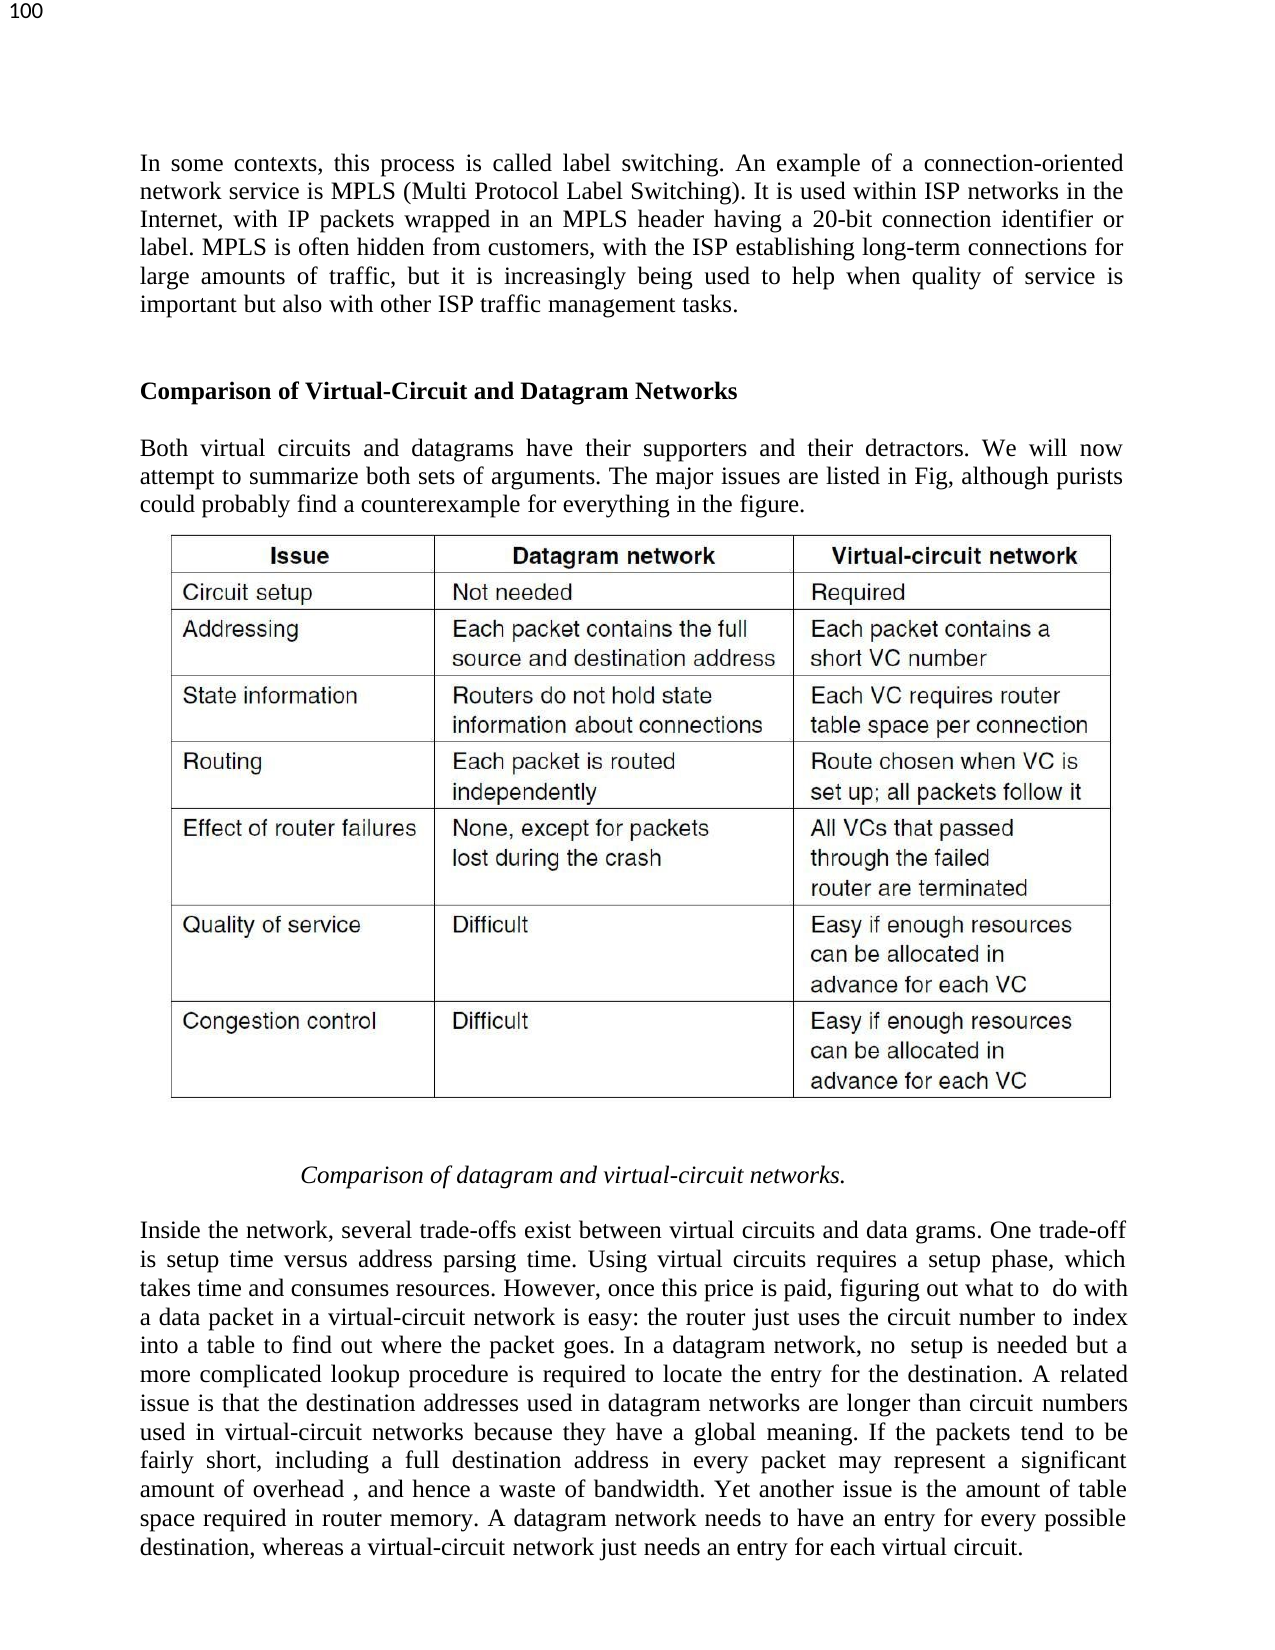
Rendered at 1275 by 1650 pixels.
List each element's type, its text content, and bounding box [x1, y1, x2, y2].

text Inside the network, several trade-offs exist between virtual circuits and data grams. One trade-off is setup time versus address parsing time. Using virtual circuits requires a setup phase, which takes time and consumes resources. However, once this price is paid, figuring out what to do with a data packet in a virtual-circuit network is easy: the router just uses the circuit number to index into a table to find out where the packet goes. In a datagram network, no setup is needed but a more complicated lookup procedure is required to locate the entry for the destination. A related issue is that the destination addresses used in datagram networks are longer than circuit numbers used in virtual-circuit networks because they have a global meaning. If the packets tend to be fairly short, including a full destination address in every packet may represent a significant amount of overhead , and hence a waste of bandwidth. Yet another issue is the amount of table space required in router memory. A datagram network needs to have an entry for every possible destination, whereas a virtual-circuit network just needs an entry for each virtual circuit. [139, 1215, 1128, 1560]
text Comparison of datagram and virtual-circuit networks. [300, 1160, 1150, 1189]
text In some contexts, this process is called label switching. An example of a connection-oriented network service is MPLS (Multi Protocol Label Switching). It is used within ISP networks in the Internet, with IP packets wrapped in an MPLS header having a 20-bit connection identifier or label. MPLS is often hidden from customers, with the ISP establishing long-term connections for large amounts of traffic, but it is increasingly being used to help when quality of service is important but also with other ISP traffic management tasks. [139, 148, 1126, 318]
subtitle Comparison of Virtual-Circuit and Datagram Networks [139, 376, 1150, 404]
text Both virtual circuits and datagrams have their supporters and their detractors. We will now attempt to summarize both sets of arguments. The major issues are listed in Fig, although purists could probably find a counterexample for everything in the figure. [139, 434, 1124, 518]
picture [166, 534, 1114, 1102]
